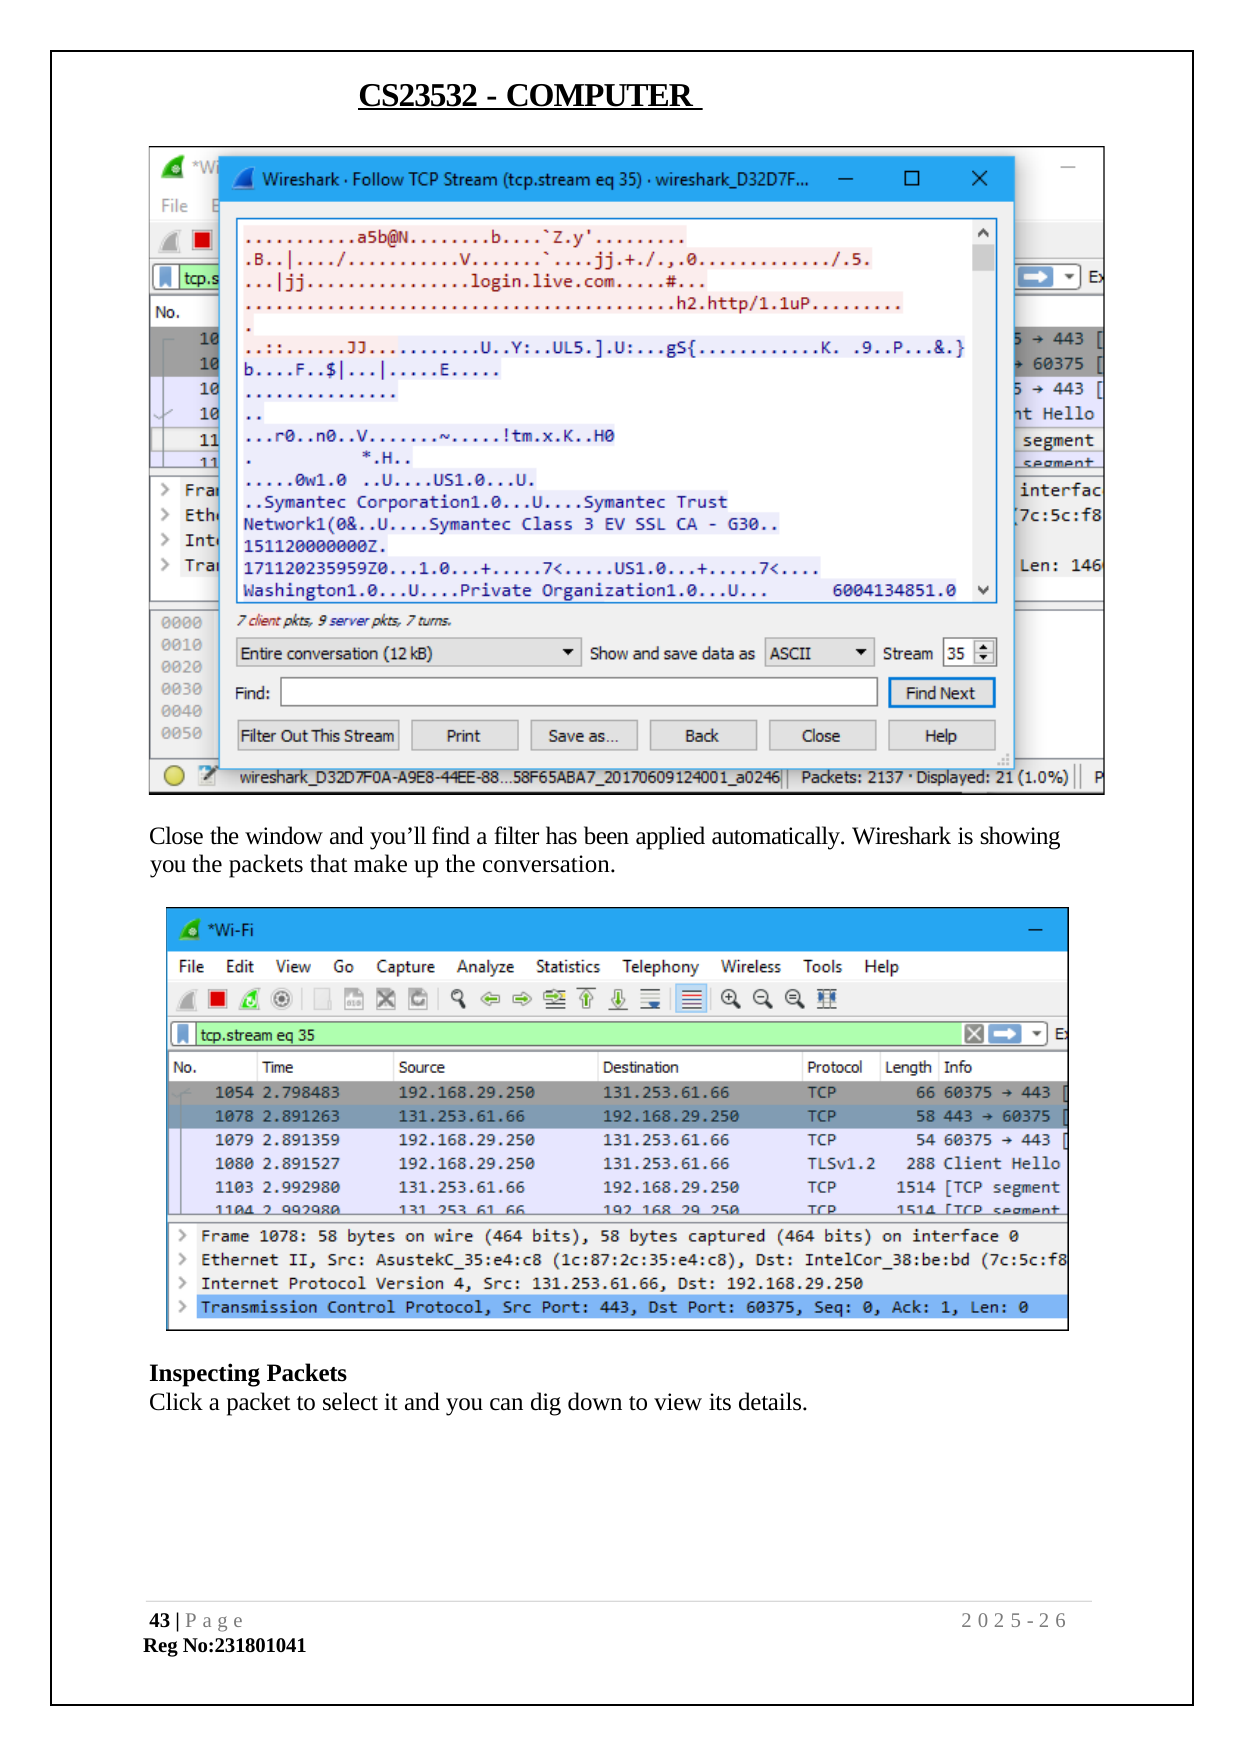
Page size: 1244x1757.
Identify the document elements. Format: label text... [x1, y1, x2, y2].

text Click a packet to select it and you can dig down to view its details. [149, 1387, 1185, 1415]
text Close the window and you’ll find a filter has been applied automatically. Wireshark is showing you the packets that make up the conversation. [149, 823, 1084, 878]
picture [148, 146, 1105, 795]
picture [166, 907, 1069, 1331]
